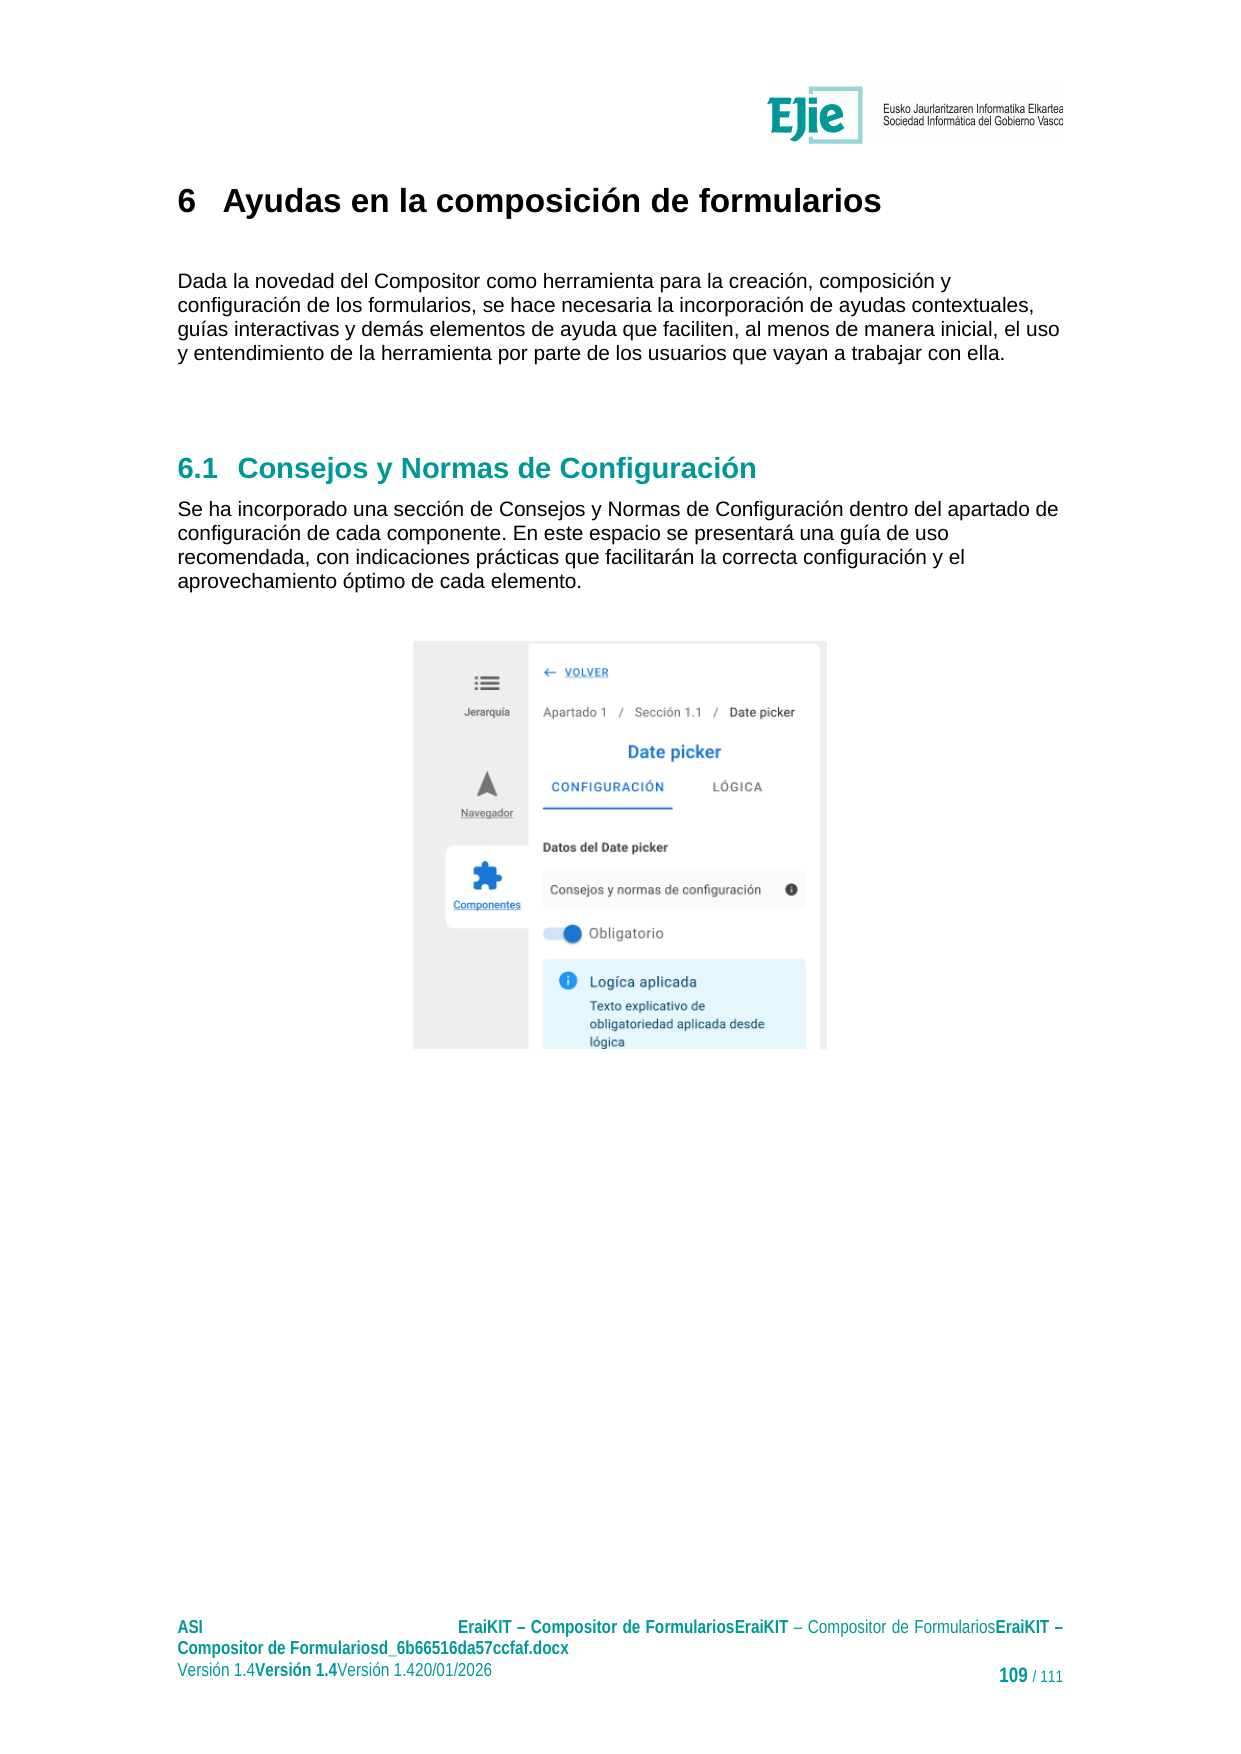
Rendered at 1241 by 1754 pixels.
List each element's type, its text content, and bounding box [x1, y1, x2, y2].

text Se ha incorporado una sección de Consejos y Normas de Configuración dentro del apartado de configuración de cada componente. En este espacio se presentará una guía de uso recomendada, con indicaciones prácticas que facilitarán la correcta configuración y el aprovechamiento óptimo de cada elemento. [177, 497, 1063, 593]
text Dada la novedad del Compositor como herramienta para la creación, composición y configuración de los formularios, se hace necesaria la incorporación de ayudas contextuales, guías interactivas y demás elementos de ayuda que faciliten, al menos de manera inicial, el uso y entendimiento de la herramienta por parte de los usuarios que vayan a trabajar con ella. [177, 268, 1063, 364]
subtitle Consejos y Normas de Configuración [177, 451, 1063, 484]
subtitle Ayudas en la composición de formularios [177, 181, 1063, 219]
picture [413, 641, 827, 1049]
picture [767, 86, 1064, 144]
